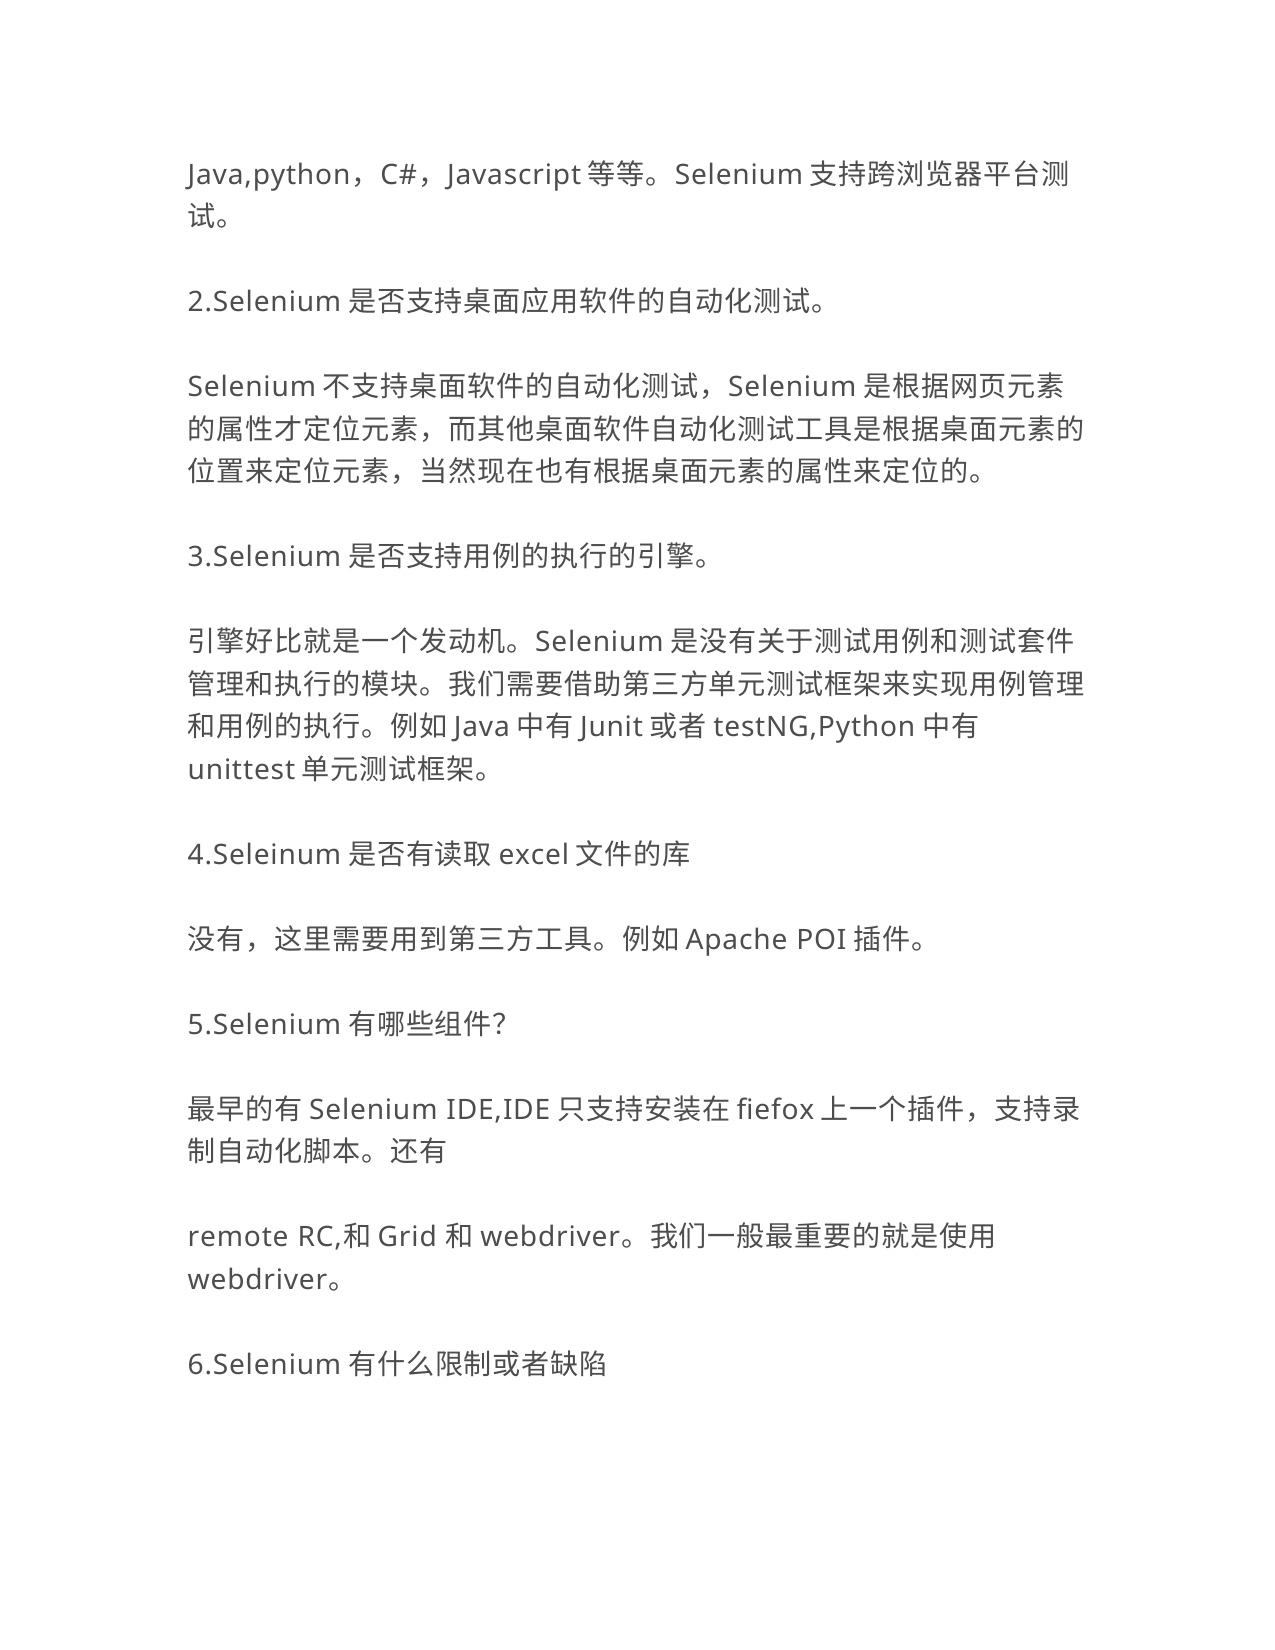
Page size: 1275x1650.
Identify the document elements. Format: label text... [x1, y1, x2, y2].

text remote RC,和Grid 和webdriver。我们一般最重要的就是使用webdriver。 [187, 1212, 1087, 1297]
text 没有，这里需要用到第三方工具。例如Apache POI插件。 [187, 915, 1087, 957]
text 3.Selenium是否支持用例的执行的引擎。 [187, 532, 1087, 575]
text Selenium不支持桌面软件的自动化测试，Selenium是根据网页元素的属性才定位元素，而其他桌面软件自动化测试工具是根据桌面元素的位置来定位元素，当然现在也有根据桌面元素的属性来定位的。 [187, 362, 1087, 490]
text 2.Selenium是否支持桌面应用软件的自动化测试。 [187, 277, 1087, 320]
text 最早的有Selenium IDE,IDE只支持安装在fiefox上一个插件，支持录制自动化脚本。还有 [187, 1085, 1087, 1170]
text 4.Seleinum是否有读取excel文件的库 [187, 830, 1087, 872]
text 6.Selenium有什么限制或者缺陷 [187, 1340, 1087, 1382]
text 5.Selenium有哪些组件？ [187, 1000, 1087, 1042]
text 引擎好比就是一个发动机。Selenium是没有关于测试用例和测试套件管理和执行的模块。我们需要借助第三方单元测试框架来实现用例管理和用例的执行。例如Java中有Junit或者testNG,Python中有unittest单元测试框架。 [187, 617, 1087, 787]
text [187, 150, 1087, 235]
